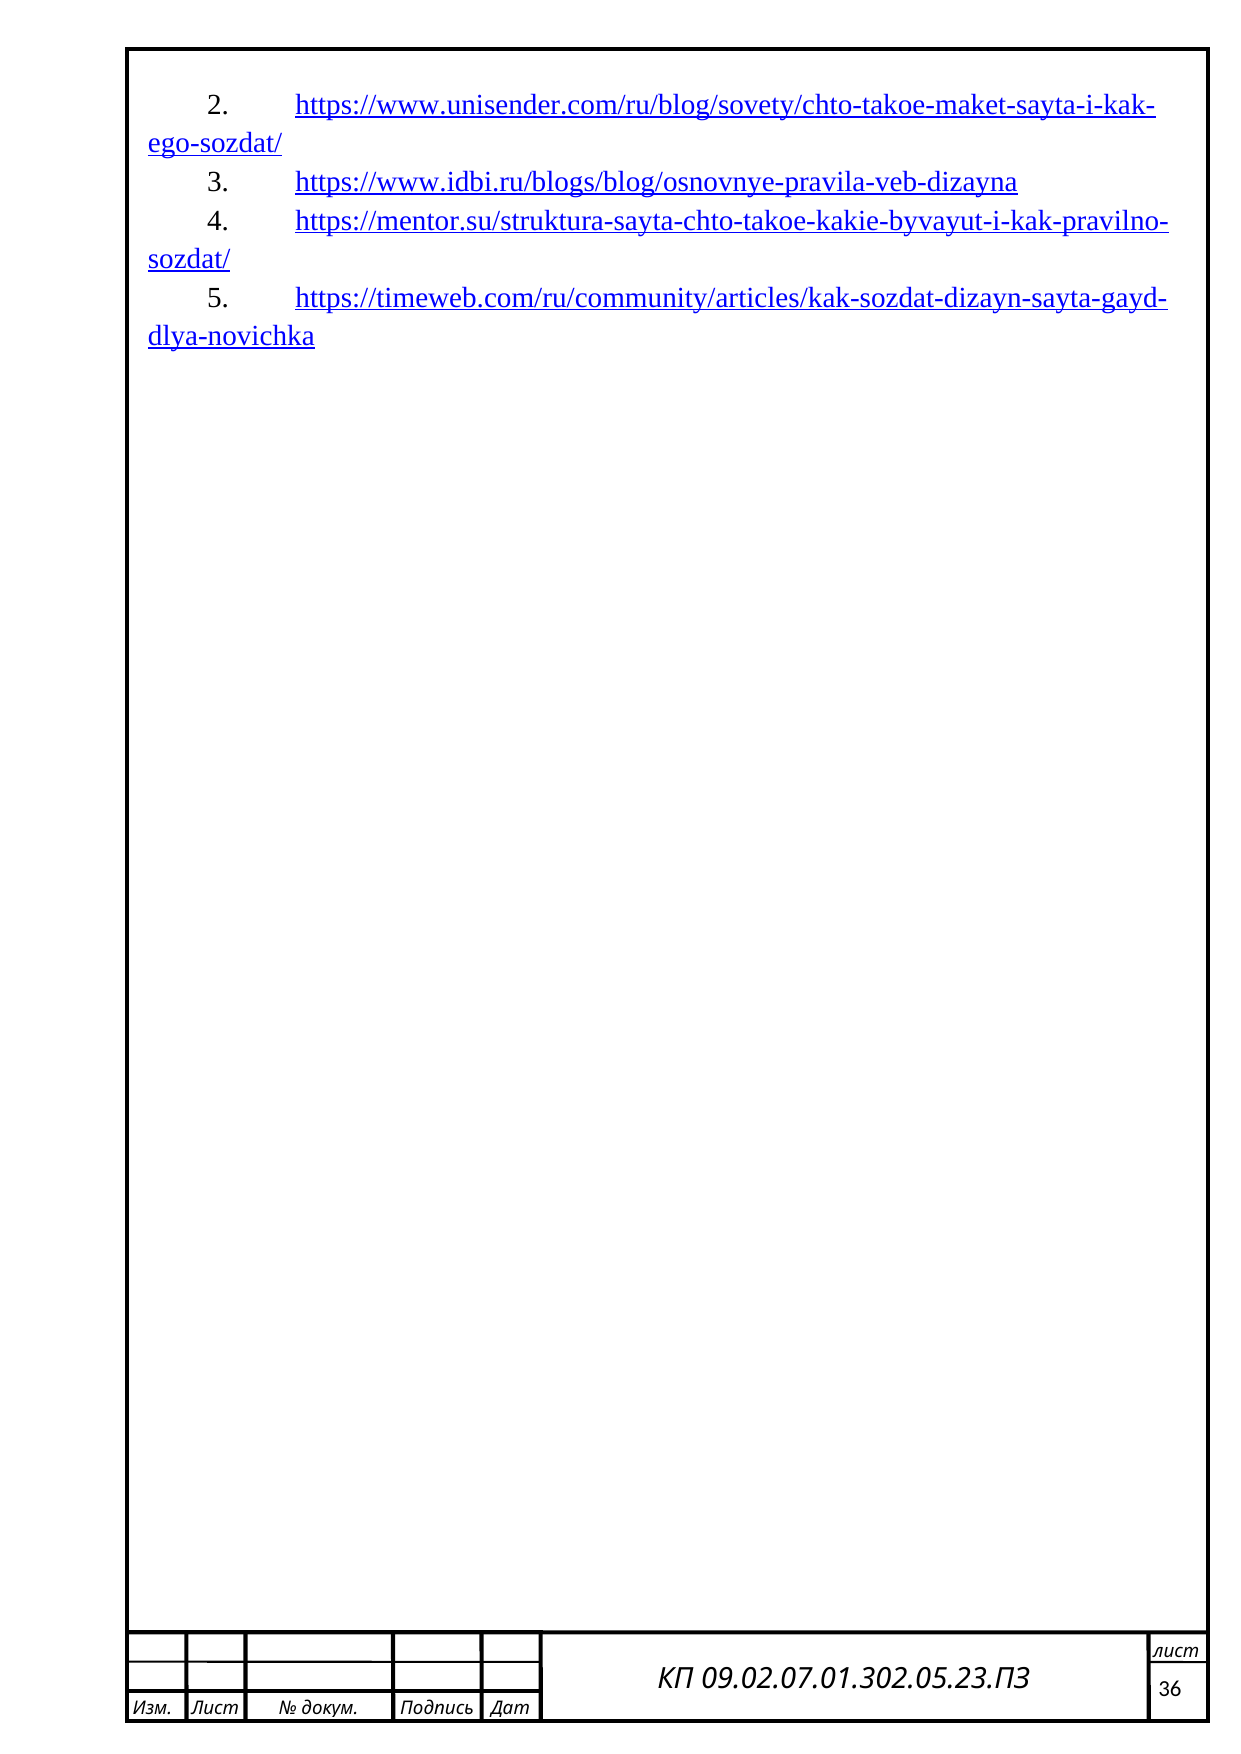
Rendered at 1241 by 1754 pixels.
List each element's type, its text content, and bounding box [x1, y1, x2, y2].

list https://timeweb.com/ru/community/articles/kak-sozdat-dizayn-sayta-gayd-dlya-novichka [148, 280, 1181, 352]
list https://www.idbi.ru/blogs/blog/osnovnye-pravila-veb-dizayna [148, 164, 1181, 198]
list https://mentor.su/struktura-sayta-chto-takoe-kakie-byvayut-i-kak-pravilno-sozdat/ [148, 203, 1181, 275]
list https://www.unisender.com/ru/blog/sovety/chto-takoe-maket-sayta-i-kak-ego-sozdat/ [148, 87, 1181, 159]
